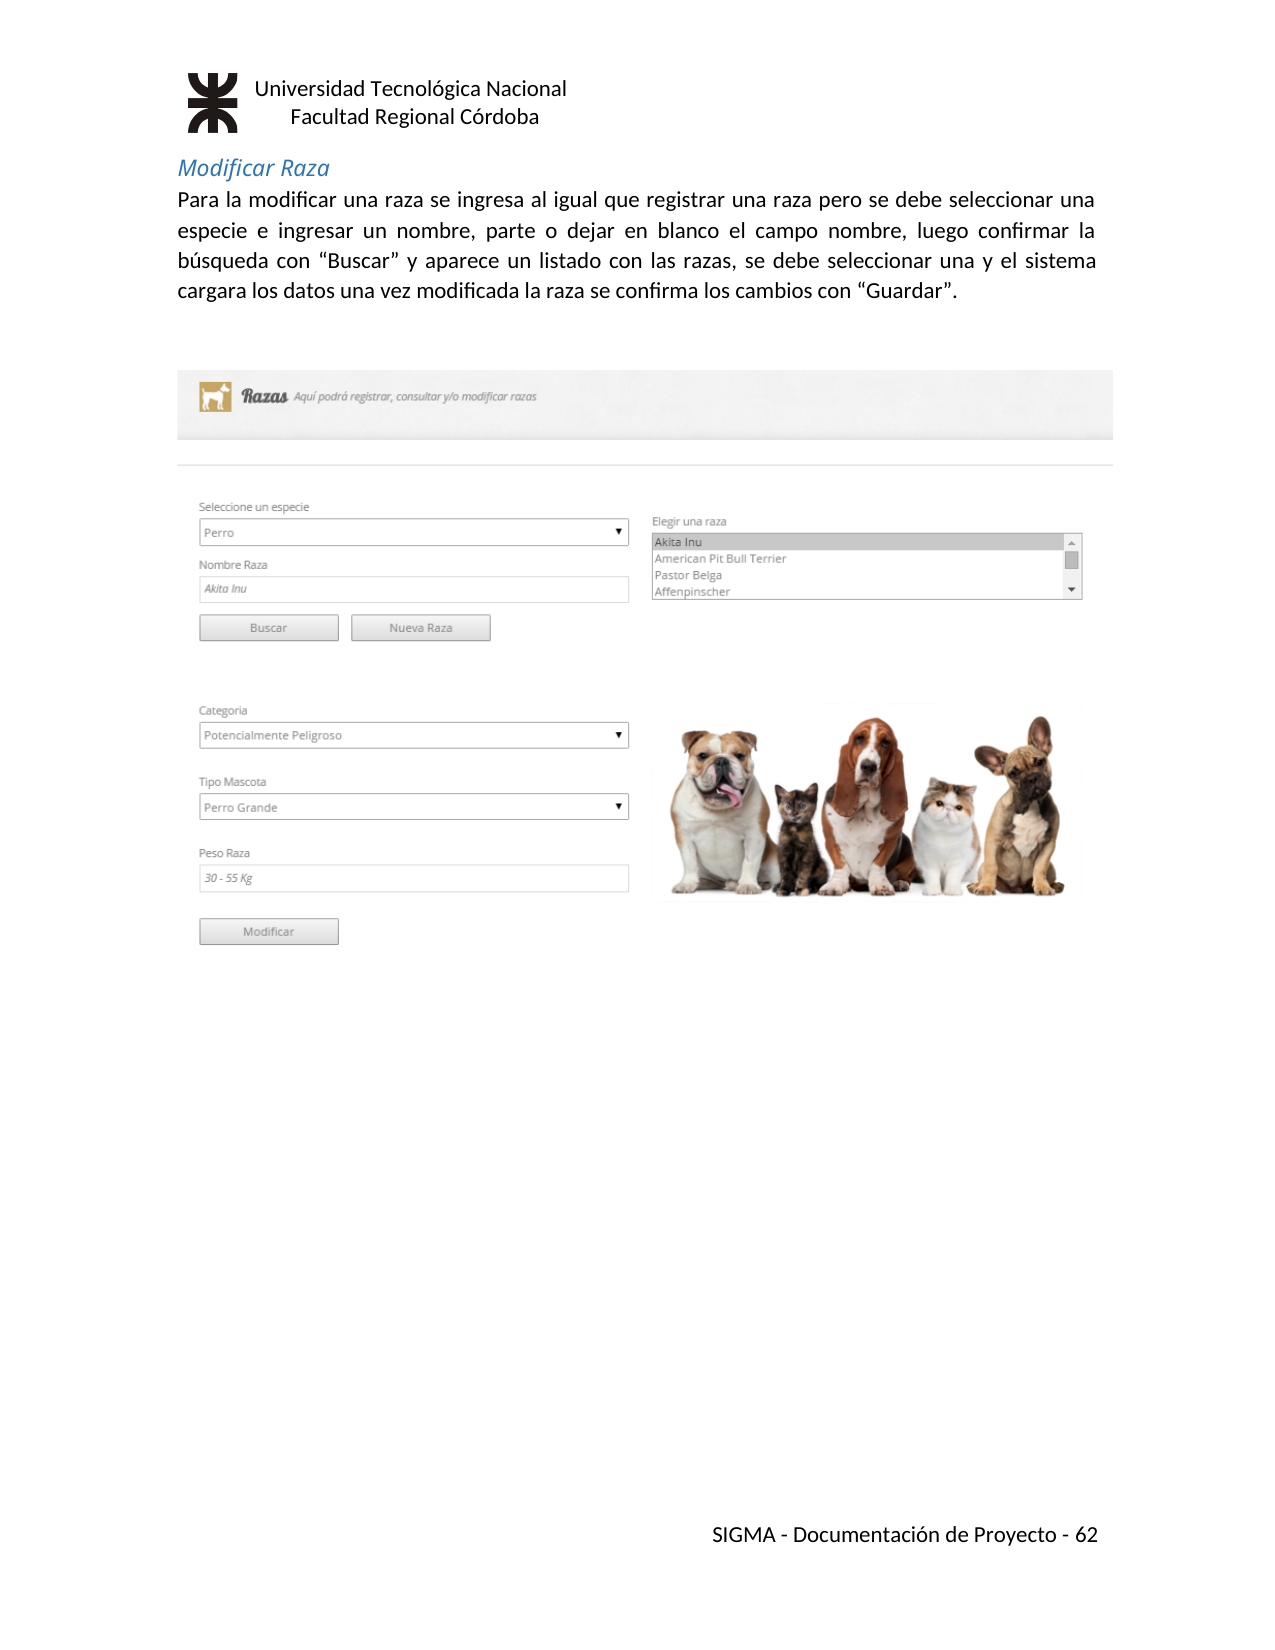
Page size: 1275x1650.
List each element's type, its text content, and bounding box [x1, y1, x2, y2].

text Para la modificar una raza se ingresa al igual que registrar una raza pero se debe seleccionar una especie e ingresar un nombre, parte o dejar en blanco el campo nombre, luego confirmar la búsqueda con “Buscar” y aparece un listado con las razas, se debe seleccionar una y el sistema cargara los datos una vez modificada la raza se confirma los cambios con “Guardar”. [177, 186, 1098, 304]
subtitle Modificar Raza [177, 152, 1098, 183]
picture [177, 370, 1114, 958]
picture [188, 73, 238, 133]
